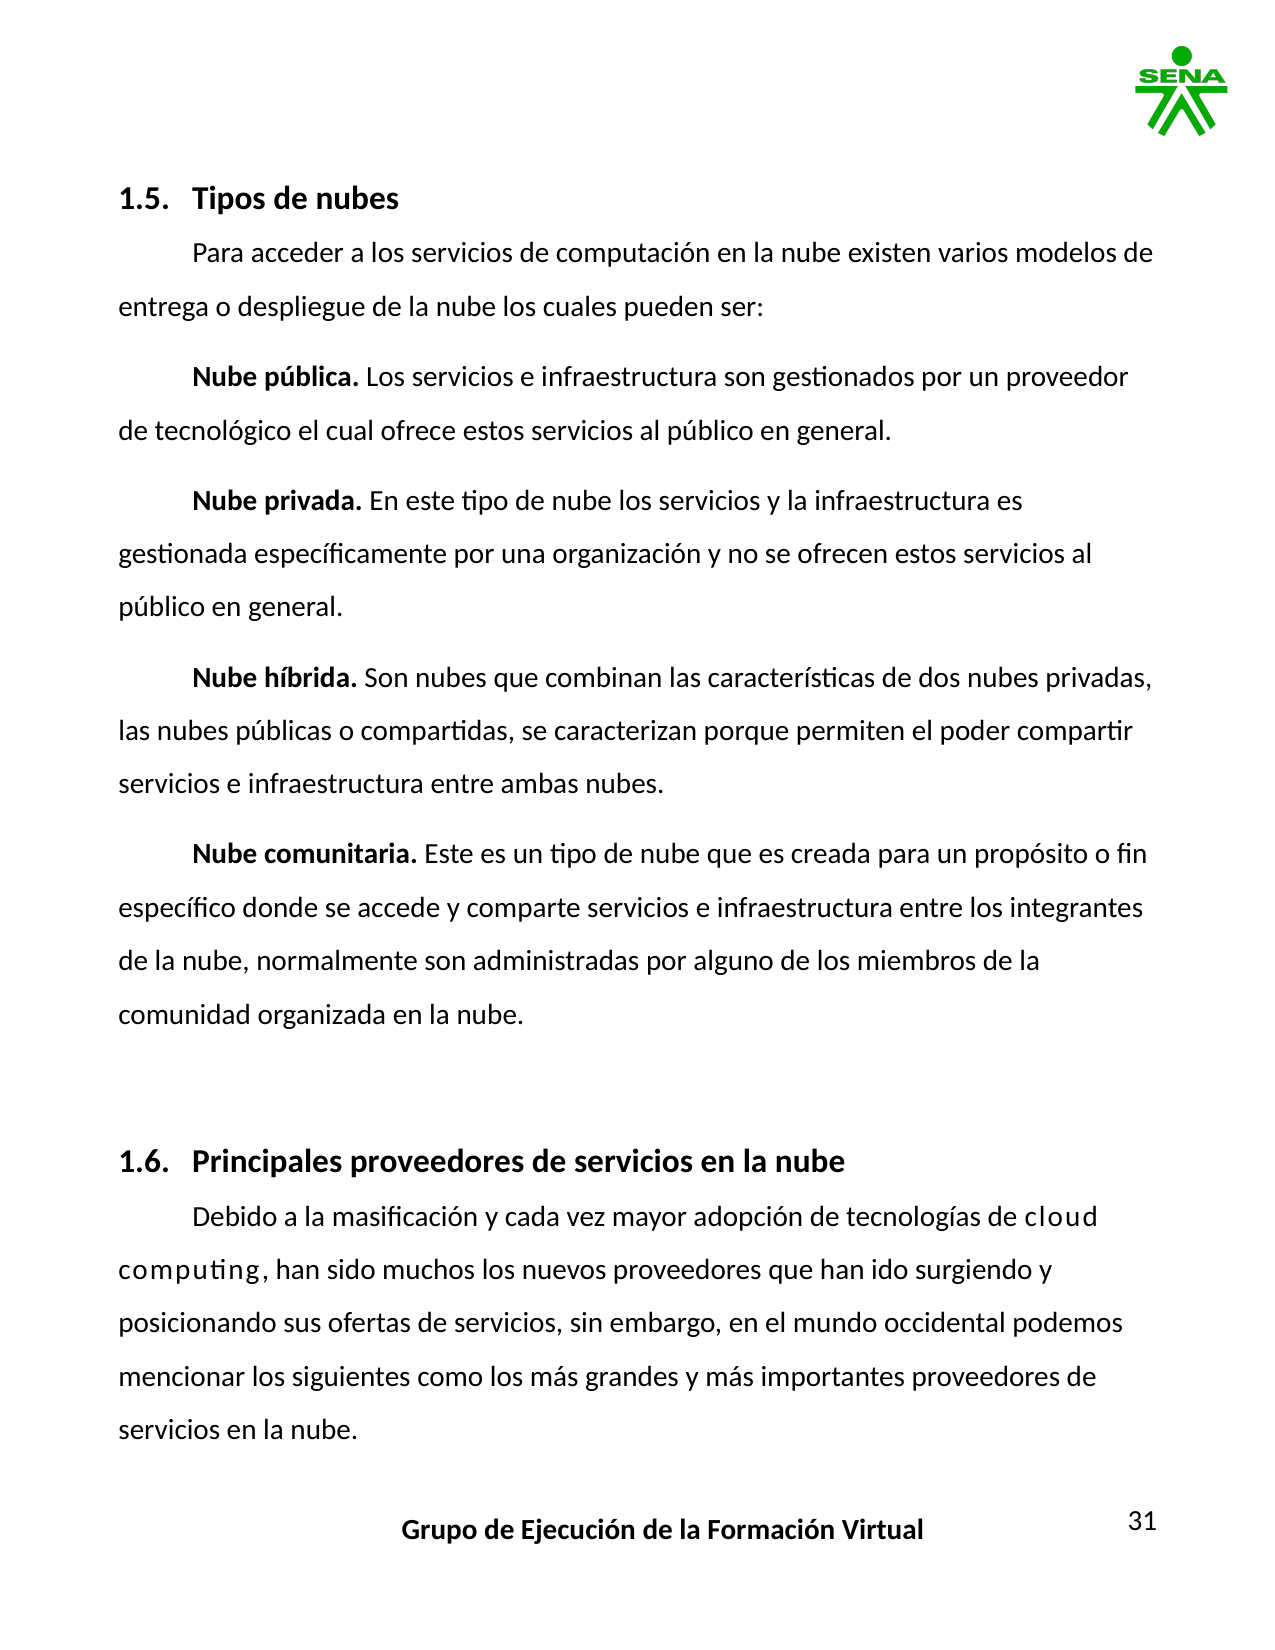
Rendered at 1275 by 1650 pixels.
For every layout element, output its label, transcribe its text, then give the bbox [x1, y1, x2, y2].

subtitle Principales proveedores de servicios en la nube [118, 1140, 1157, 1181]
text Nube pública. Los servicios e infraestructura son gestionados por un proveedor de tecnológico el cual ofrece estos servicios al público en general. [118, 358, 1157, 447]
text Debido a la masificación y cada vez mayor adopción de tecnologías de cloud computing, han sido muchos los nuevos proveedores que han ido surgiendo y posicionando sus ofertas de servicios, sin embargo, en el mundo occidental podemos mencionar los siguientes como los más grandes y más importantes proveedores de servicios en la nube. [118, 1198, 1157, 1447]
picture [1135, 46, 1228, 136]
text Para acceder a los servicios de computación en la nube existen varios modelos de entrega o despliegue de la nube los cuales pueden ser: [118, 234, 1157, 324]
text Nube híbrida. Son nubes que combinan las características de dos nubes privadas, las nubes públicas o compartidas, se caracterizan porque permiten el poder compartir servicios e infraestructura entre ambas nubes. [118, 659, 1157, 801]
text Nube privada. En este tipo de nube los servicios y la infraestructura es gestionada específicamente por una organización y no se ofrecen estos servicios al público en general. [118, 482, 1157, 624]
subtitle Tipos de nubes [118, 177, 1157, 218]
text Nube comunitaria. Este es un tipo de nube que es creada para un propósito o fin específico donde se accede y comparte servicios e infraestructura entre los integrantes de la nube, normalmente son administradas por alguno de los miembros de la comunidad organizada en la nube. [118, 836, 1157, 1032]
